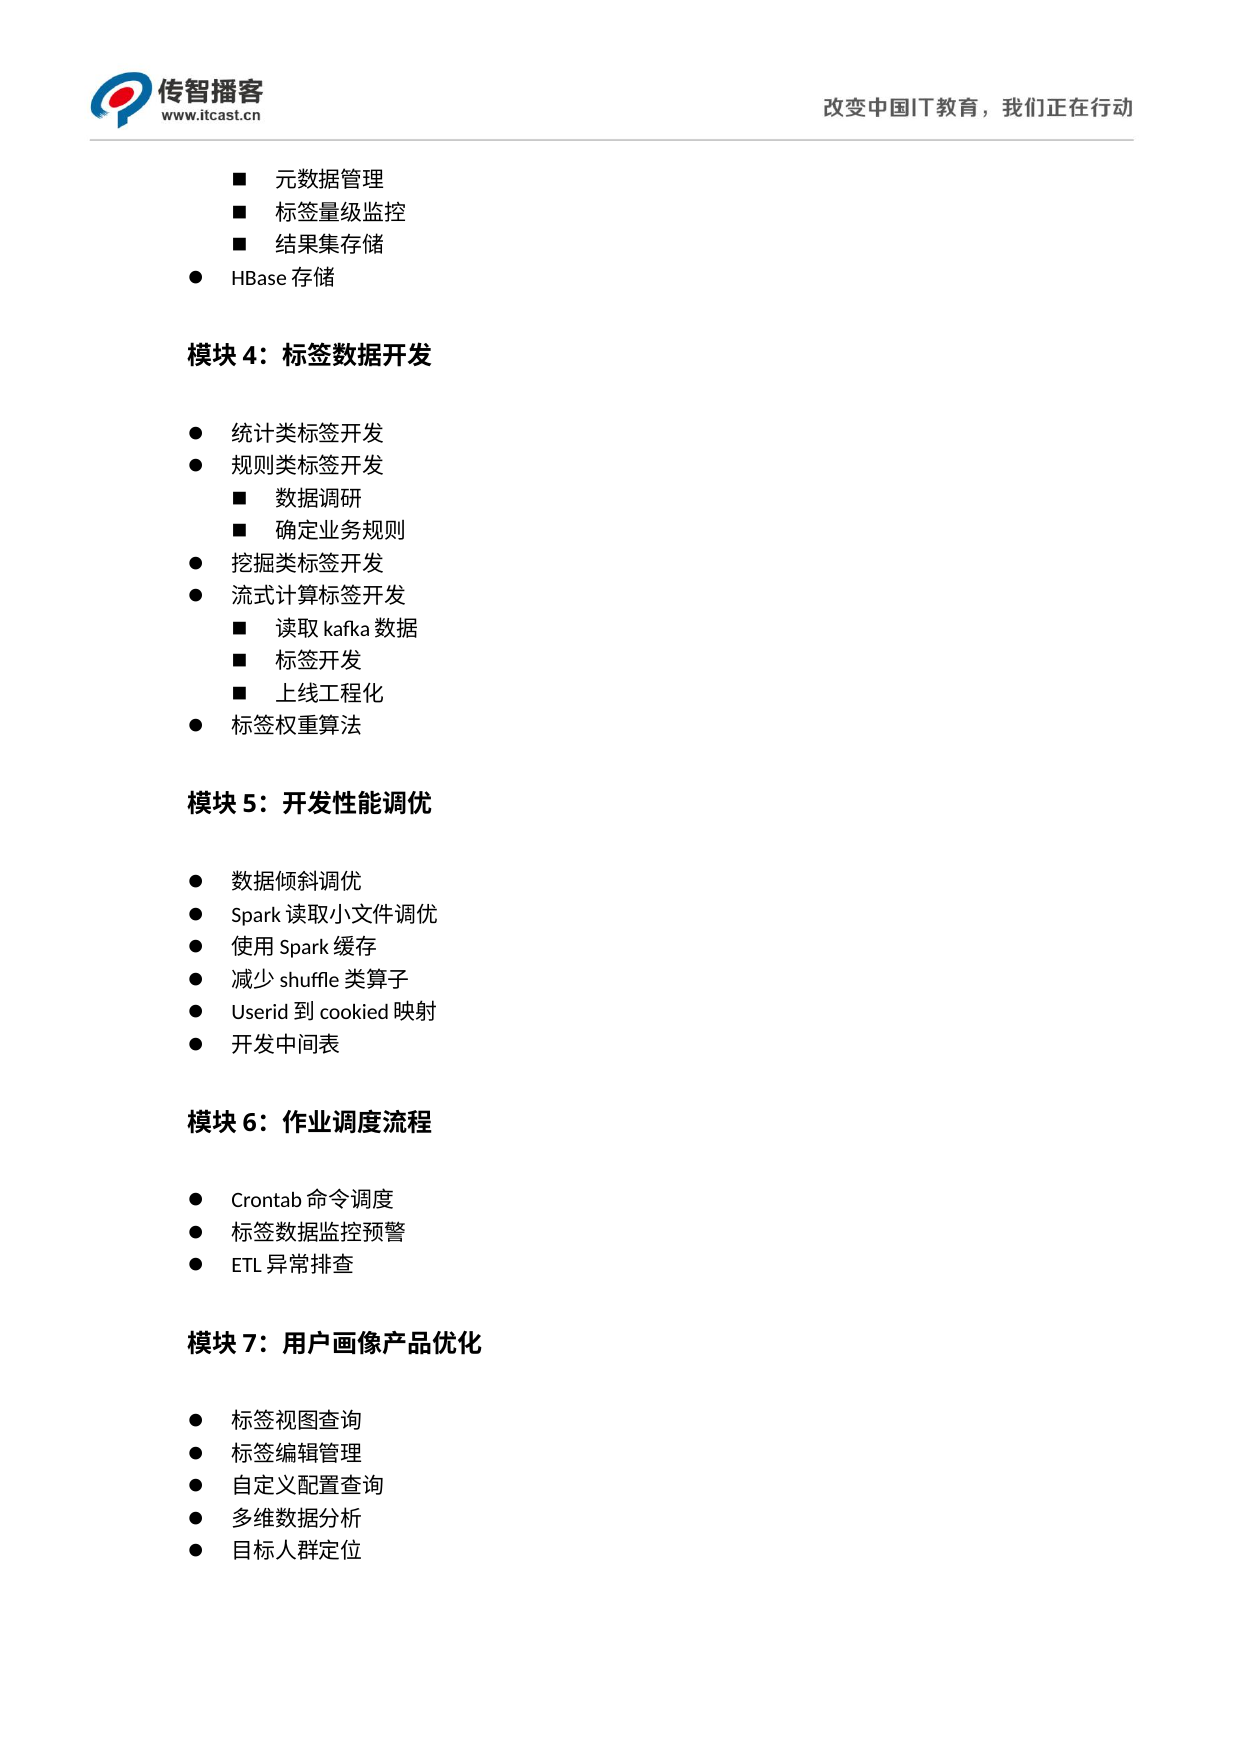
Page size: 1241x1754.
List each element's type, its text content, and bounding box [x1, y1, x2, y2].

list 标签开发 [231, 643, 1053, 675]
subtitle 模块6：作业调度流程 [187, 1088, 1053, 1153]
list 挖掘类标签开发 [187, 545, 1053, 578]
list 确定业务规则 [231, 513, 1053, 545]
list 结果集存储 [231, 227, 1053, 259]
list 数据调研 [231, 480, 1053, 513]
list HBase存储 [187, 259, 1053, 292]
list 标签编辑管理 [187, 1435, 1053, 1468]
list 流式计算标签开发 [187, 578, 1053, 610]
list ETL异常排查 [187, 1247, 1053, 1279]
subtitle 模块7：用户画像产品优化 [187, 1309, 1053, 1374]
list 统计类标签开发 [187, 415, 1053, 448]
list 规则类标签开发 [187, 448, 1053, 480]
picture [0, 0, 1237, 148]
list Crontab命令调度 [187, 1182, 1053, 1214]
list 数据倾斜调优 [187, 864, 1053, 896]
list Userid到cookied映射 [187, 994, 1053, 1026]
list 元数据管理 [231, 162, 1053, 194]
list 减少shuffle类算子 [187, 961, 1053, 994]
list 自定义配置查询 [187, 1468, 1053, 1500]
list 读取kafka数据 [231, 610, 1053, 643]
list 使用Spark缓存 [187, 929, 1053, 961]
list 多维数据分析 [187, 1500, 1053, 1533]
list Spark读取小文件调优 [187, 896, 1053, 929]
list 标签视图查询 [187, 1403, 1053, 1435]
list 标签数据监控预警 [187, 1214, 1053, 1247]
list 目标人群定位 [187, 1533, 1053, 1565]
list 标签权重算法 [187, 708, 1053, 740]
list 标签量级监控 [231, 194, 1053, 227]
list 上线工程化 [231, 675, 1053, 708]
subtitle 模块4：标签数据开发 [187, 321, 1053, 386]
subtitle 模块5：开发性能调优 [187, 769, 1053, 834]
list 开发中间表 [187, 1026, 1053, 1059]
